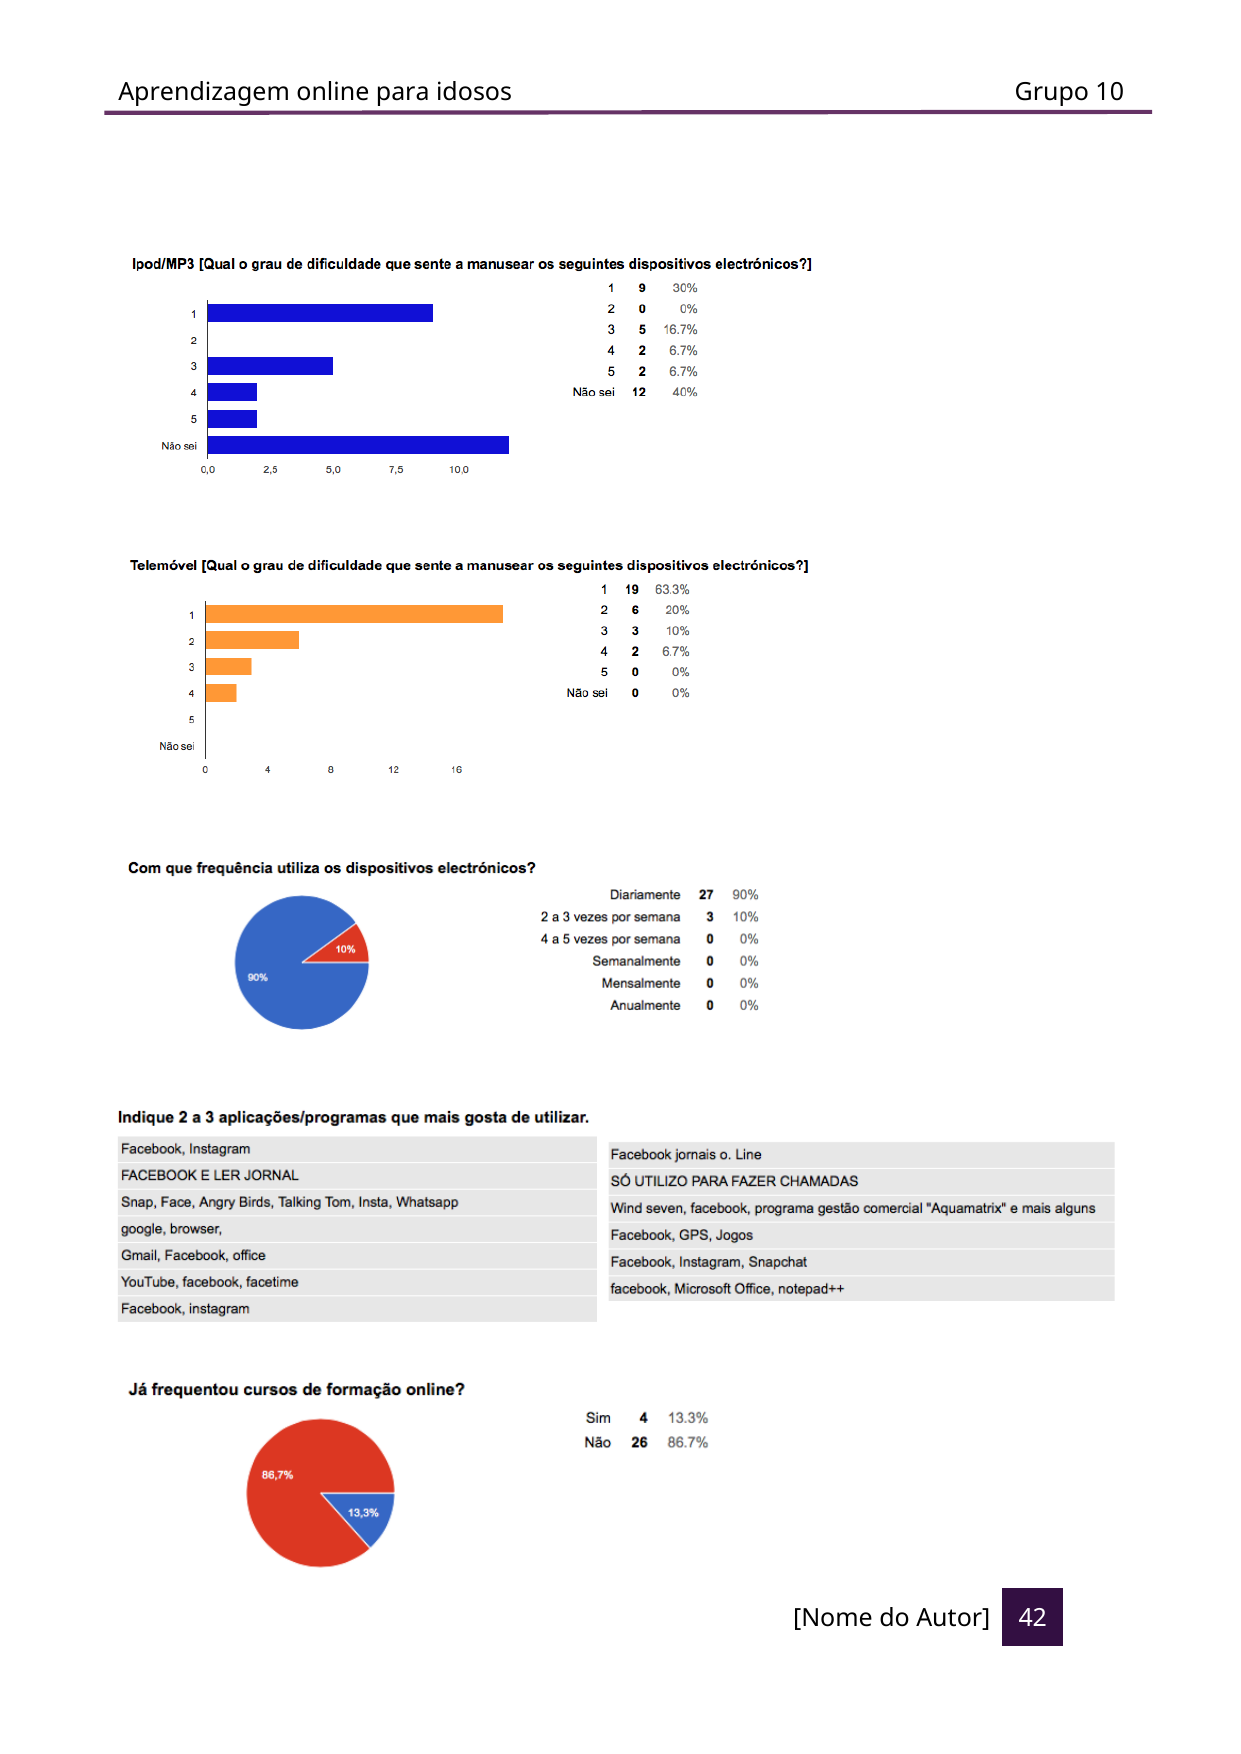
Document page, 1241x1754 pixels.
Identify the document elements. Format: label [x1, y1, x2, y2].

picture [608, 1141, 1115, 1301]
picture [102, 1096, 597, 1323]
picture [120, 855, 765, 1044]
picture [121, 252, 822, 486]
picture [121, 549, 815, 785]
picture [121, 1374, 722, 1581]
